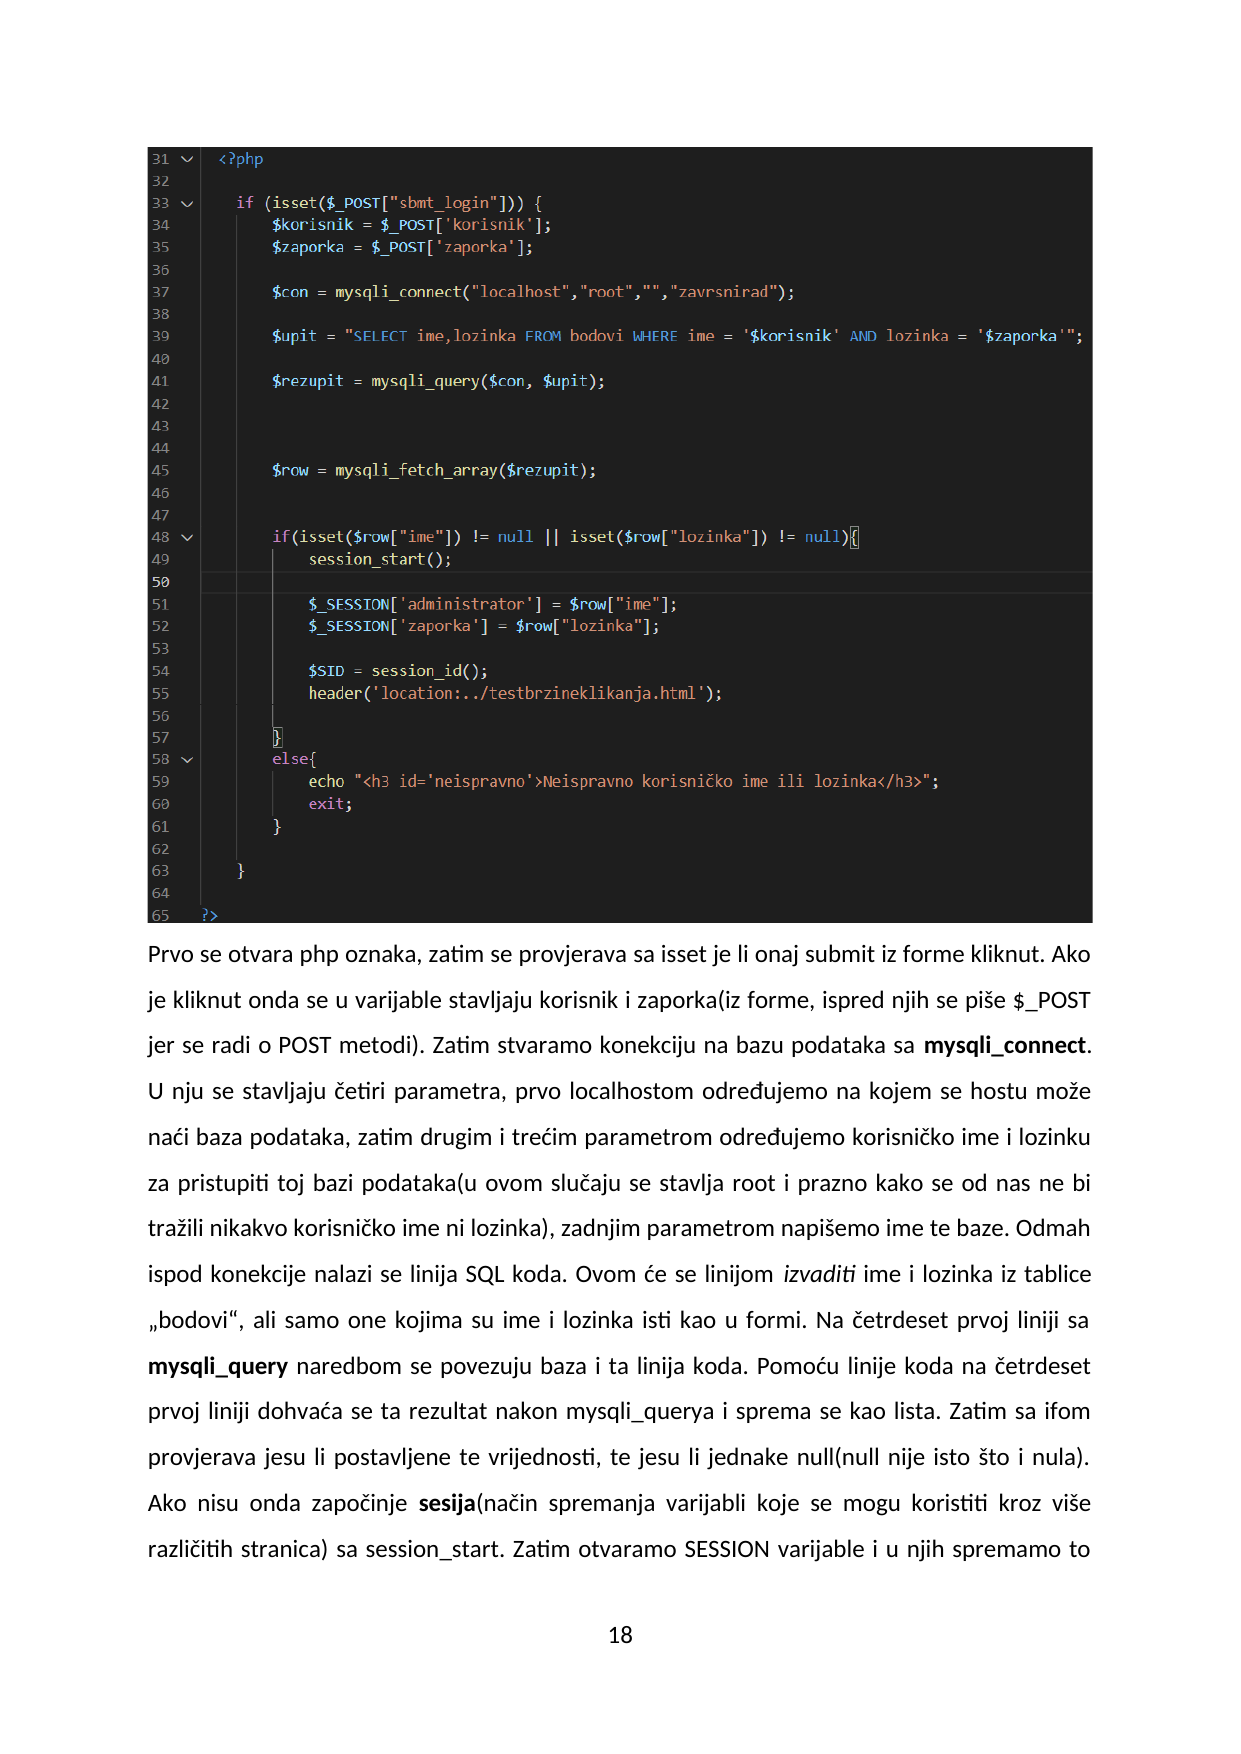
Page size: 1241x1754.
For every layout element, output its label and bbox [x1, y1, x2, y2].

text [148, 938, 1092, 1563]
picture [147, 147, 1093, 923]
